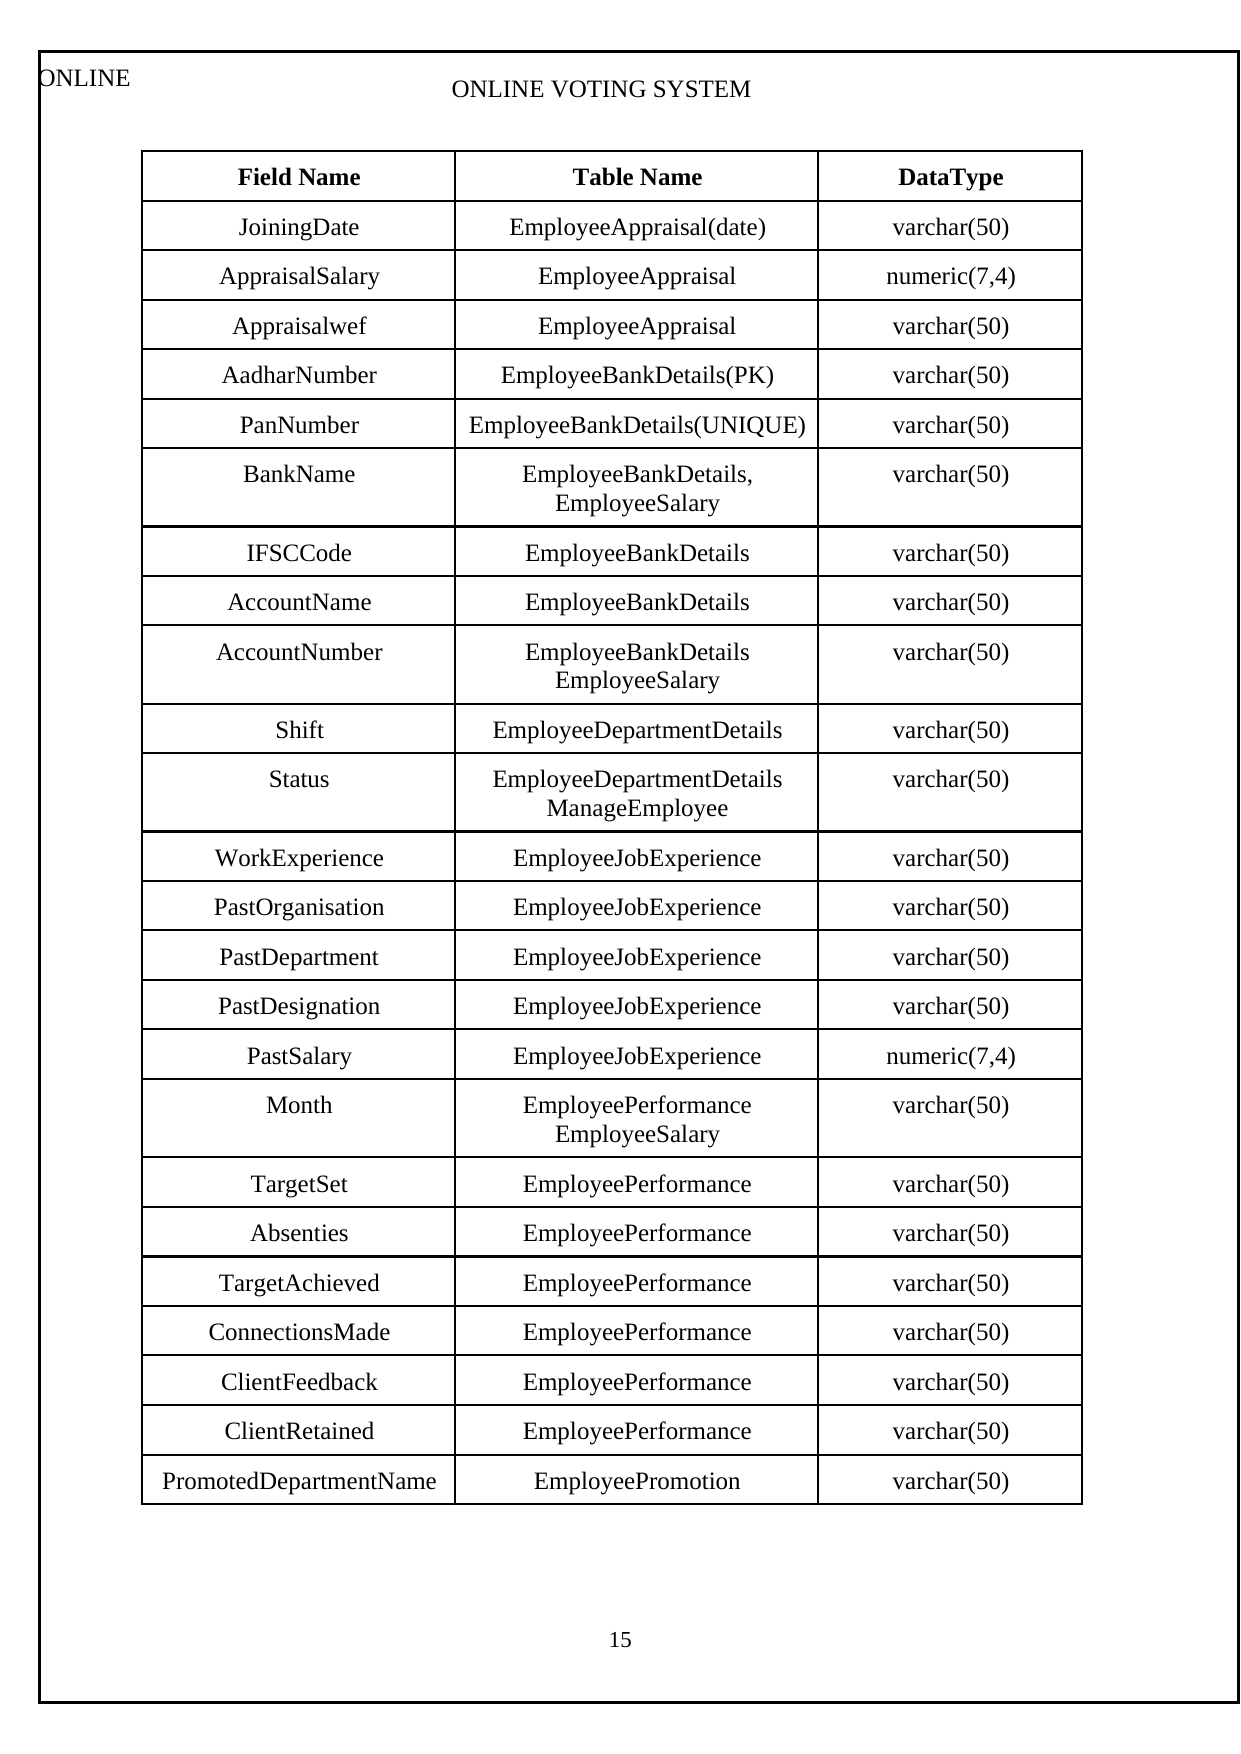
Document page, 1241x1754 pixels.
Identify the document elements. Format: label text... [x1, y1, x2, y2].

table_cell EmployeePromotion [456, 1456, 817, 1503]
table_cell EmployeePerformance [456, 1258, 817, 1305]
table_cell numeric(7,4) [819, 251, 1081, 298]
table_cell AccountName [143, 577, 454, 624]
table_cell EmployeePerformance [456, 1406, 817, 1453]
table_cell EmployeeJobExperience [456, 981, 817, 1028]
table_cell Appraisalwef [143, 301, 454, 348]
table_cell EmployeeBankDetails(PK) [456, 350, 817, 397]
table_cell EmployeeBankDetails(UNIQUE) [456, 400, 817, 447]
table_cell varchar(50) [819, 1080, 1081, 1156]
table_cell EmployeeJobExperience [456, 931, 817, 979]
table_cell AccountNumber [143, 626, 454, 703]
table_cell Absenties [143, 1208, 454, 1255]
table_cell TargetSet [143, 1158, 454, 1206]
table_cell TargetAchieved [143, 1258, 454, 1305]
table_header DataType [819, 152, 1081, 199]
table_cell EmployeeAppraisal(date) [456, 202, 817, 249]
table_cell varchar(50) [819, 705, 1081, 752]
table_cell varchar(50) [819, 449, 1081, 525]
table_cell varchar(50) [819, 1456, 1081, 1503]
table_cell varchar(50) [819, 981, 1081, 1028]
table_cell PastDesignation [143, 981, 454, 1028]
table_cell IFSCCode [143, 528, 454, 575]
table_cell EmployeeBankDetails EmployeeSalary [456, 626, 817, 703]
table_cell AppraisalSalary [143, 251, 454, 298]
table_cell EmployeeDepartmentDetails ManageEmployee [456, 754, 817, 830]
table_cell Shift [143, 705, 454, 752]
table_cell WorkExperience [143, 833, 454, 880]
table_cell EmployeeJobExperience [456, 1030, 817, 1078]
table_header Table Name [456, 152, 817, 199]
table_cell JoiningDate [143, 202, 454, 249]
table_cell varchar(50) [819, 301, 1081, 348]
table_header Field Name [143, 152, 454, 199]
table_cell varchar(50) [819, 577, 1081, 624]
table_cell varchar(50) [819, 882, 1081, 929]
table_cell EmployeeBankDetails [456, 528, 817, 575]
table_cell AadharNumber [143, 350, 454, 397]
table_cell EmployeePerformance [456, 1208, 817, 1255]
table_cell PanNumber [143, 400, 454, 447]
table_cell Status [143, 754, 454, 830]
table_cell Month [143, 1080, 454, 1156]
table_cell varchar(50) [819, 1307, 1081, 1354]
table_cell EmployeePerformance [456, 1356, 817, 1404]
table_cell EmployeeAppraisal [456, 301, 817, 348]
table_cell varchar(50) [819, 400, 1081, 447]
table_cell EmployeePerformance [456, 1307, 817, 1354]
table_cell varchar(50) [819, 202, 1081, 249]
table_cell ClientRetained [143, 1406, 454, 1453]
table_cell PastDepartment [143, 931, 454, 979]
table_cell varchar(50) [819, 1356, 1081, 1404]
table_cell varchar(50) [819, 350, 1081, 397]
table_cell varchar(50) [819, 931, 1081, 979]
table_cell varchar(50) [819, 626, 1081, 703]
table_cell numeric(7,4) [819, 1030, 1081, 1078]
table_cell ConnectionsMade [143, 1307, 454, 1354]
table_cell varchar(50) [819, 528, 1081, 575]
table_cell EmployeeAppraisal [456, 251, 817, 298]
table_cell EmployeeBankDetails [456, 577, 817, 624]
table_cell PastSalary [143, 1030, 454, 1078]
table_cell BankName [143, 449, 454, 525]
table_cell PromotedDepartmentName [143, 1456, 454, 1503]
table_cell varchar(50) [819, 1406, 1081, 1453]
table_cell EmployeeJobExperience [456, 882, 817, 929]
table_cell EmployeeDepartmentDetails [456, 705, 817, 752]
table_cell varchar(50) [819, 1208, 1081, 1255]
table_cell EmployeeJobExperience [456, 833, 817, 880]
table_cell ClientFeedback [143, 1356, 454, 1404]
table_cell varchar(50) [819, 1258, 1081, 1305]
table_cell varchar(50) [819, 754, 1081, 830]
table_cell EmployeePerformance EmployeeSalary [456, 1080, 817, 1156]
table_cell varchar(50) [819, 833, 1081, 880]
table_cell EmployeePerformance [456, 1158, 817, 1206]
table_cell PastOrganisation [143, 882, 454, 929]
table_cell EmployeeBankDetails, EmployeeSalary [456, 449, 817, 525]
table_cell varchar(50) [819, 1158, 1081, 1206]
